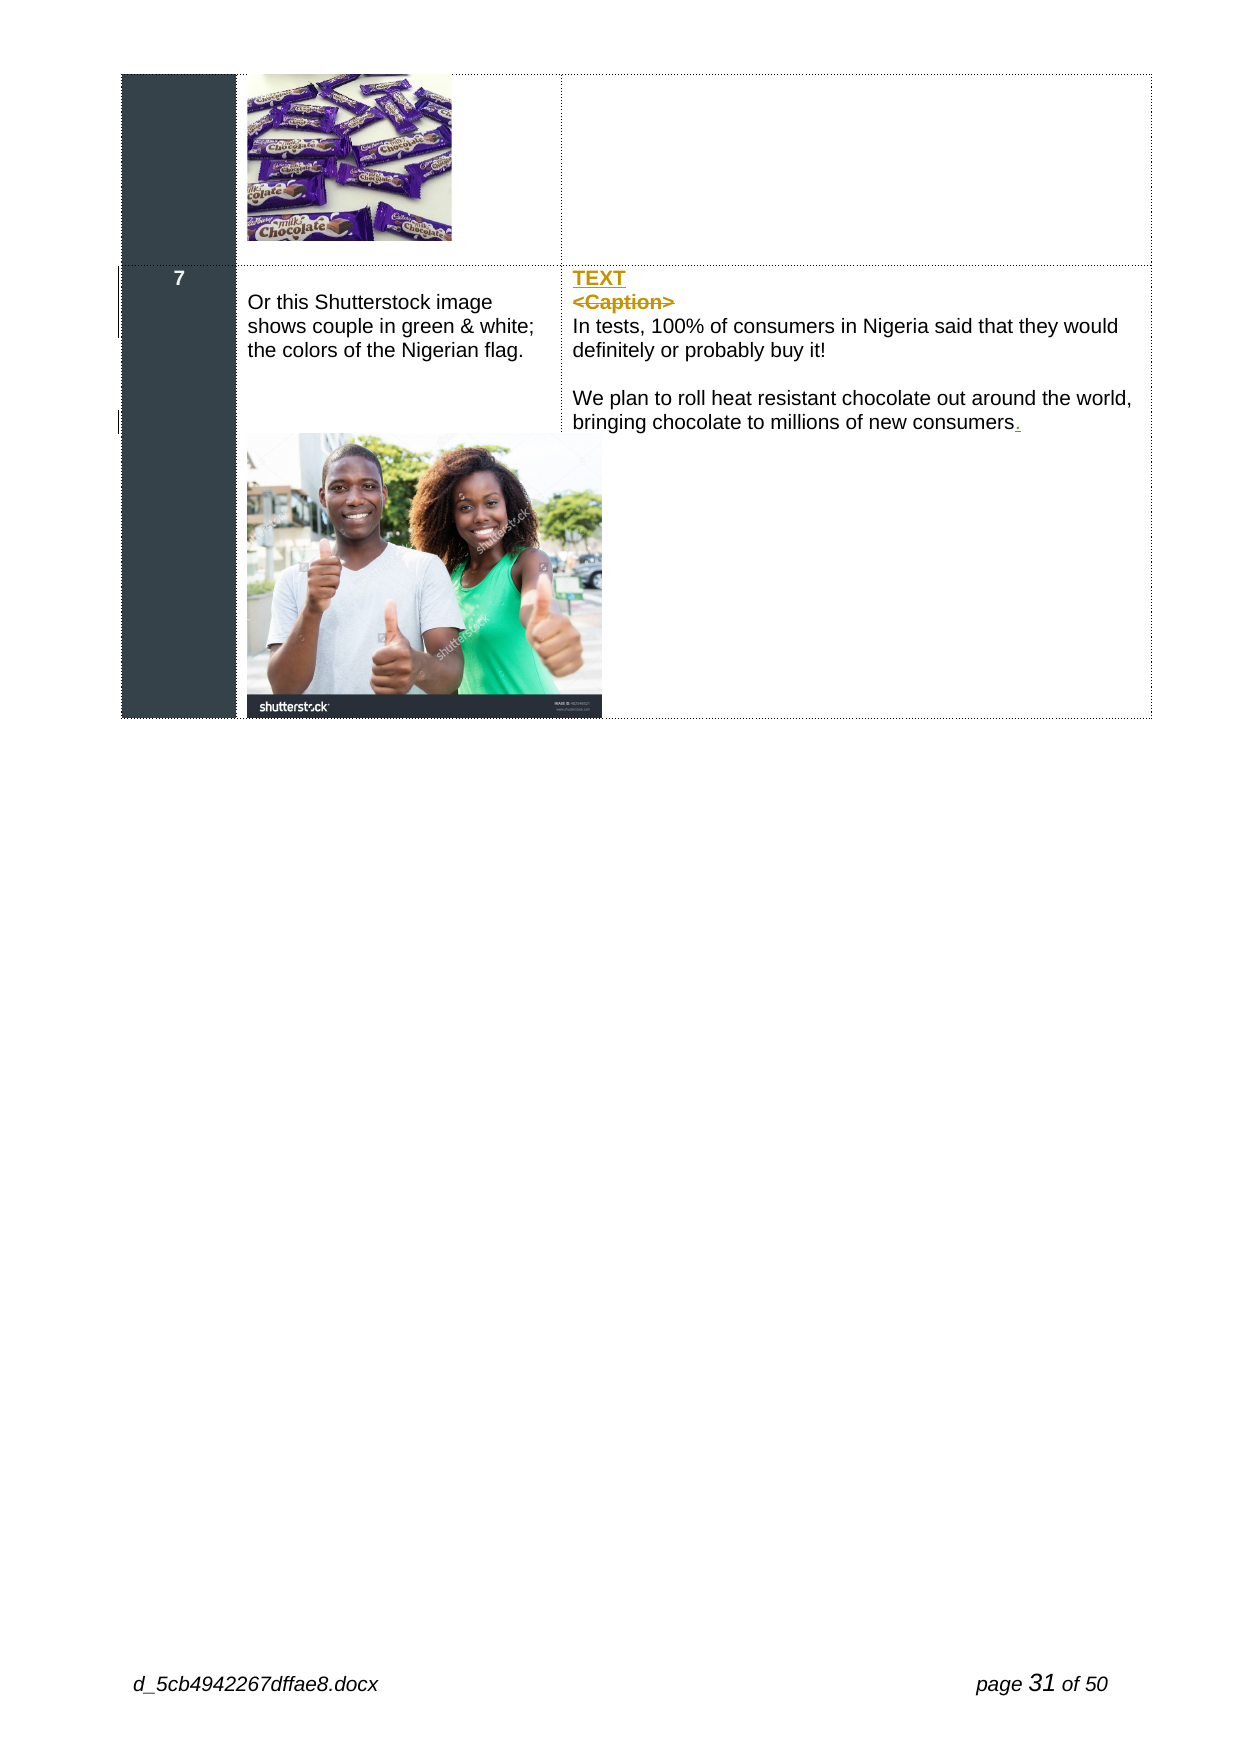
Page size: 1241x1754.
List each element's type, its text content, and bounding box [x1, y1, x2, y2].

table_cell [236, 74, 561, 265]
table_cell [561, 74, 1152, 265]
table_cell In tests, 100% of consumers in Nigeria said that they would definitely or probably buy it! We plan to roll heat resistant chocolate out around the world, bringing chocolate to millions of new consumers [561, 265, 1152, 718]
picture [247, 74, 452, 241]
table_cell 6 [122, 74, 236, 265]
table_cell Or this Shutterstock image shows couple in green & white; the colors of the Nigerian flag. [236, 265, 561, 718]
picture [247, 433, 602, 718]
table_cell 7 [122, 265, 236, 718]
